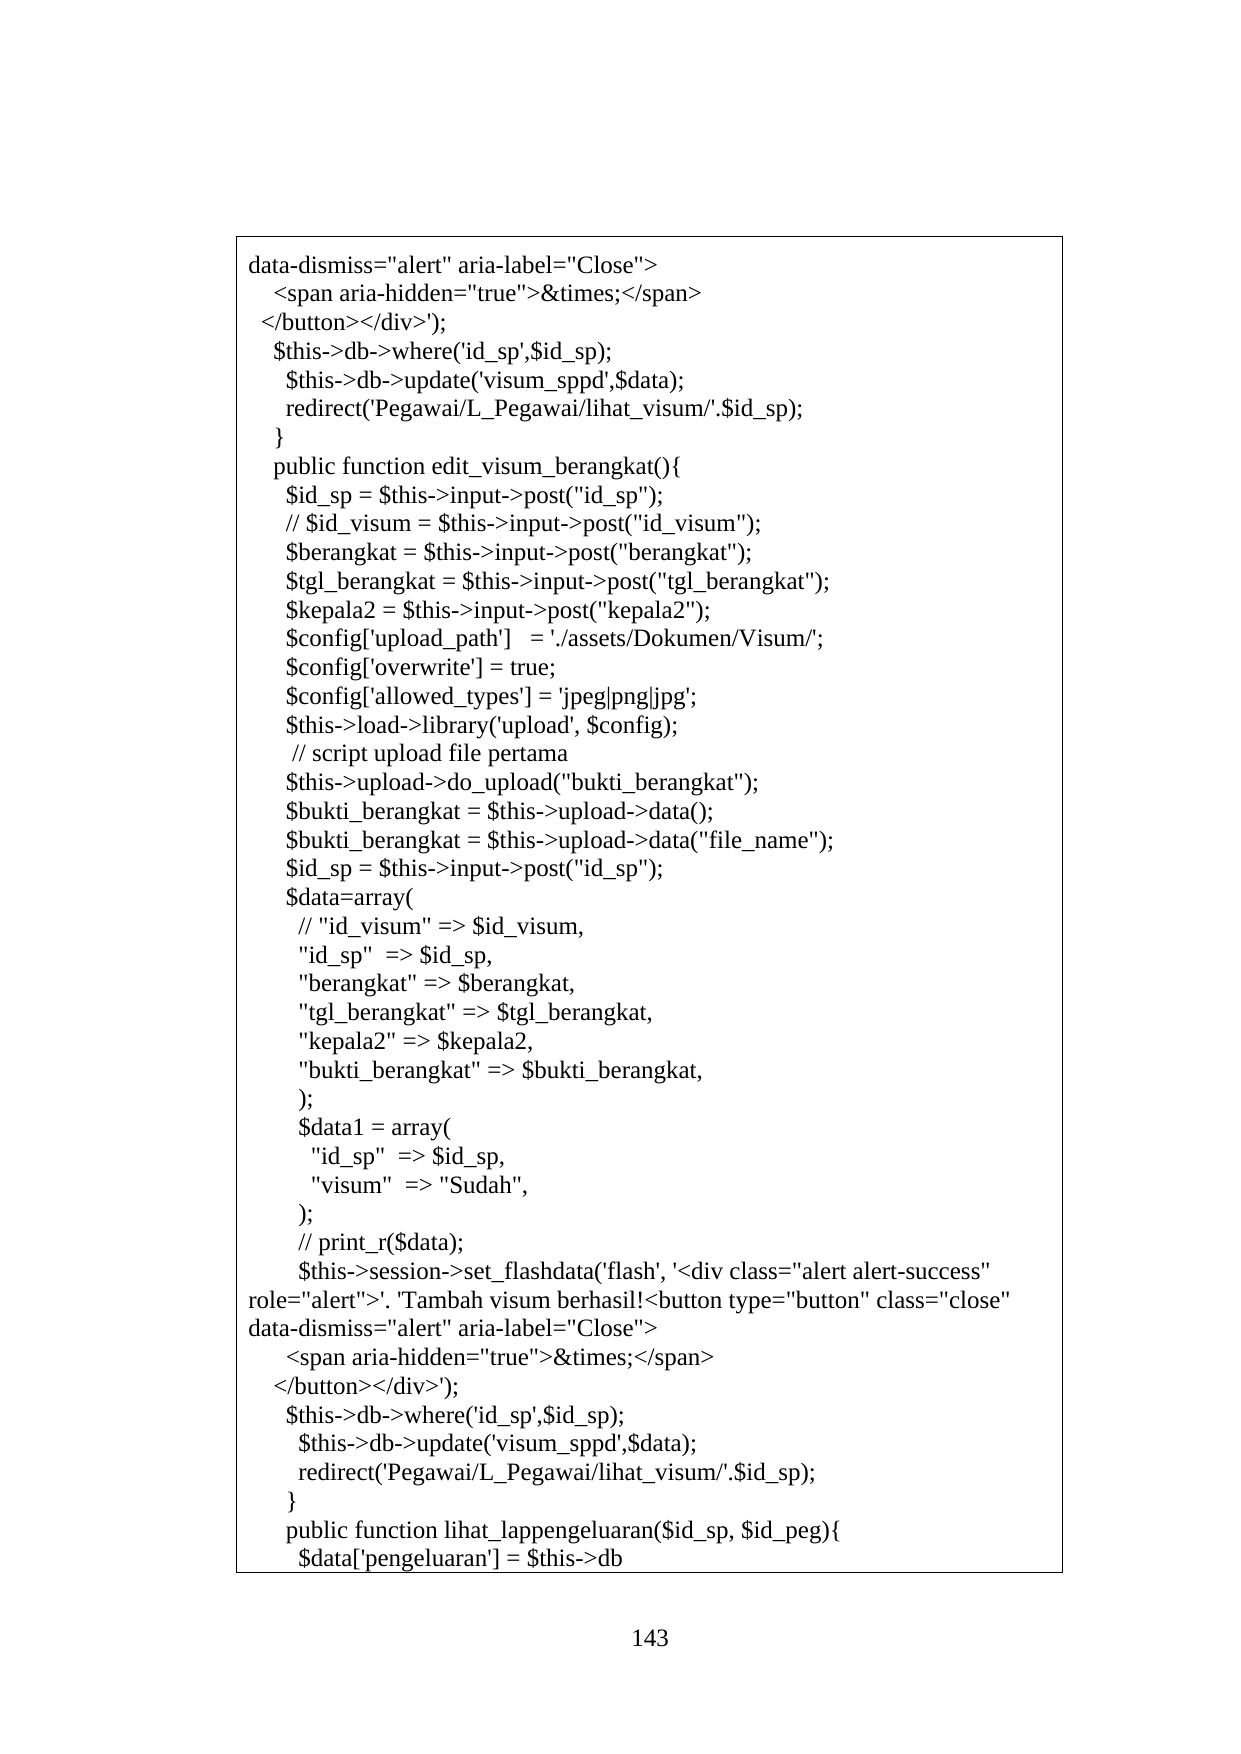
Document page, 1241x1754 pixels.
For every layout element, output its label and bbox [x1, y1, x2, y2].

table_header [237, 237, 1062, 1572]
